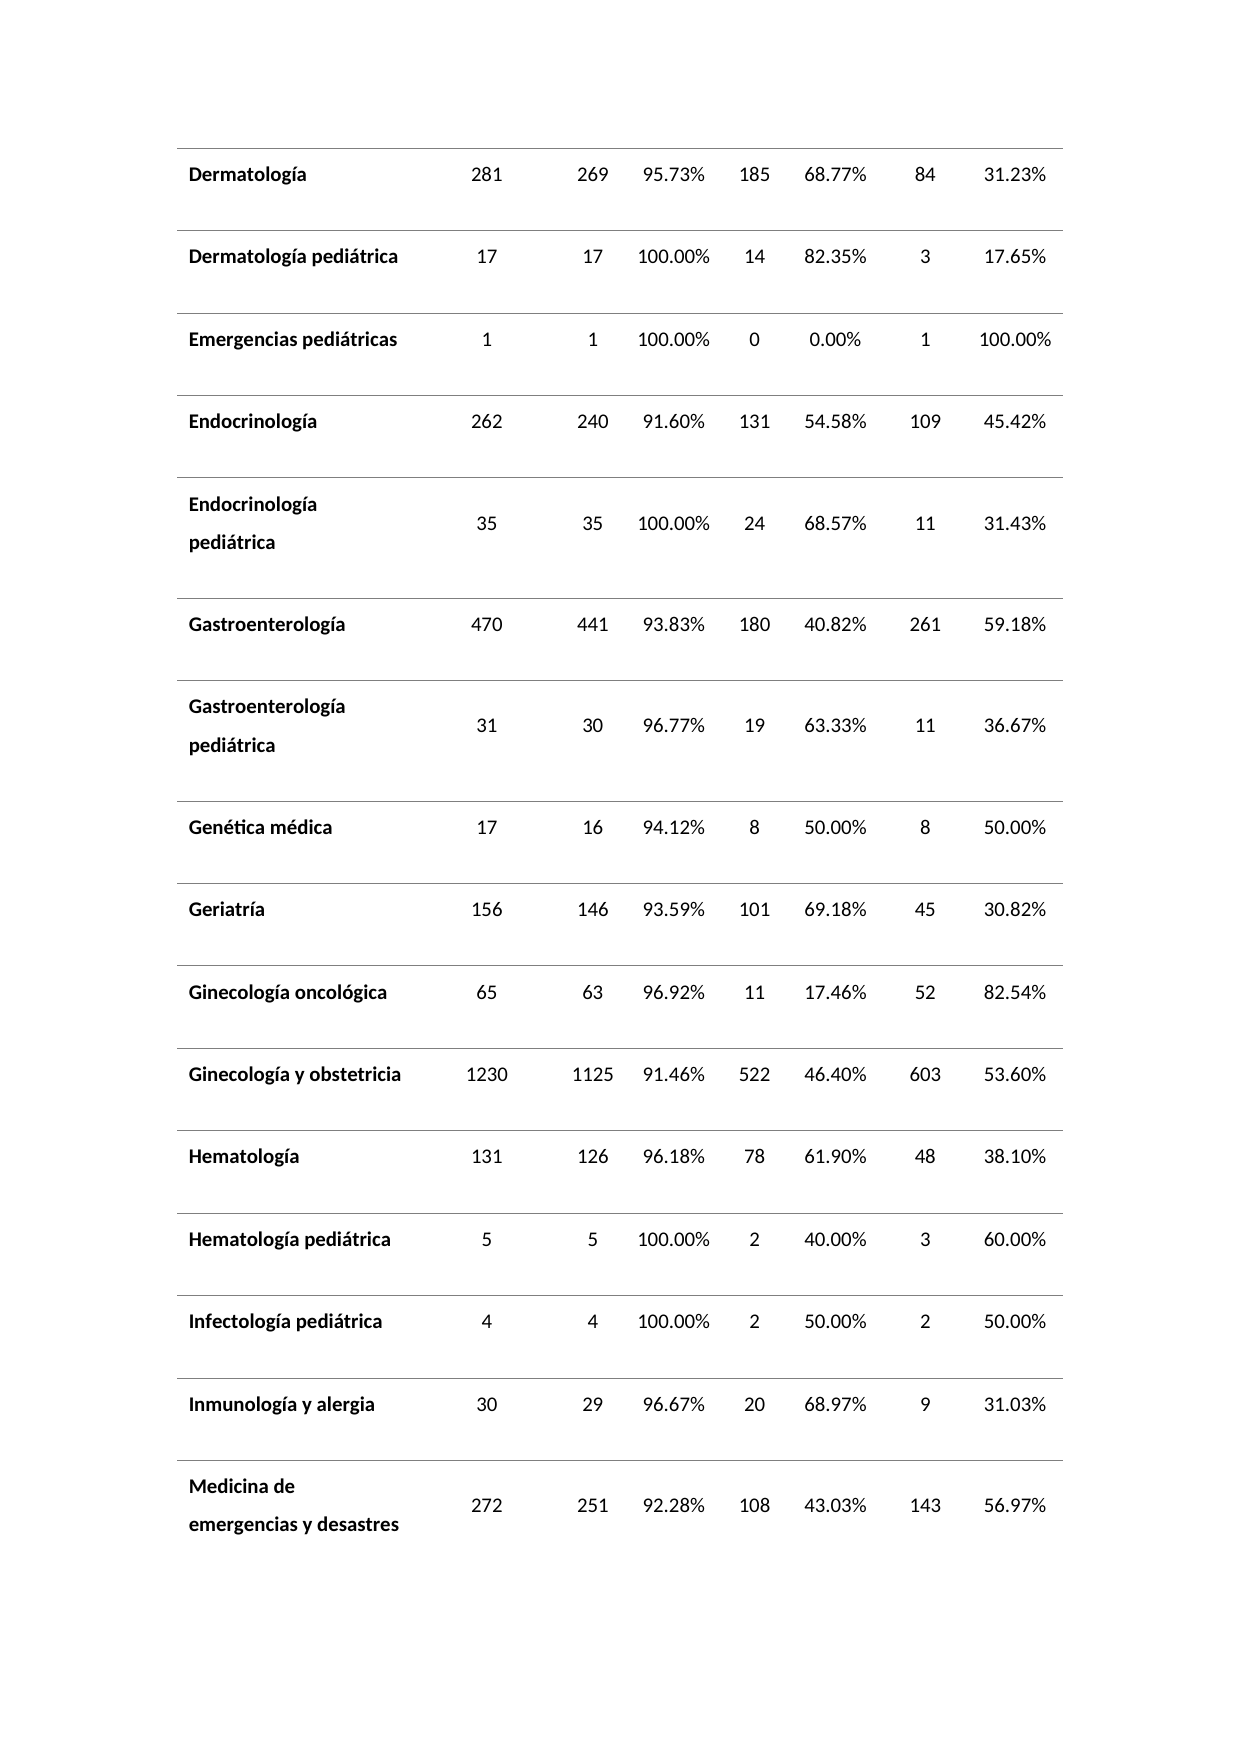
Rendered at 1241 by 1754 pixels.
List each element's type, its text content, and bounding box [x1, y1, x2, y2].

table_cell Gastroenterología [177, 599, 413, 680]
table_cell 78 [722, 1131, 787, 1213]
table_cell 17 [414, 231, 560, 312]
table_cell 84 [884, 149, 967, 230]
table_cell Genética médica [177, 802, 413, 883]
table_cell 100.00% [625, 231, 722, 312]
table_cell 50.00% [787, 802, 883, 883]
table_cell 441 [560, 599, 625, 680]
table_cell 48 [884, 1131, 967, 1213]
table_cell Infectología pediátrica [177, 1296, 413, 1377]
table_cell 143 [884, 1461, 967, 1580]
table_cell 470 [414, 599, 560, 680]
table_cell 82.54% [967, 966, 1063, 1048]
table_cell 40.00% [787, 1214, 883, 1295]
table_cell 40.82% [787, 599, 883, 680]
table_cell 69.18% [787, 884, 883, 965]
table_cell 31.03% [967, 1379, 1063, 1460]
table_cell 65 [414, 966, 560, 1048]
table_cell 24 [722, 478, 787, 598]
table_cell 63 [560, 966, 625, 1048]
table_cell 1 [560, 314, 625, 395]
table_cell 63.33% [787, 681, 883, 801]
table_cell 54.58% [787, 396, 883, 477]
table_cell 30 [414, 1379, 560, 1460]
table_cell 8 [722, 802, 787, 883]
table_cell 68.97% [787, 1379, 883, 1460]
table_cell 56.97% [967, 1461, 1063, 1580]
table_cell 269 [560, 149, 625, 230]
table_cell 100.00% [625, 1296, 722, 1377]
table_cell 156 [414, 884, 560, 965]
table_cell 29 [560, 1379, 625, 1460]
table_cell 5 [414, 1214, 560, 1295]
table_cell 126 [560, 1131, 625, 1213]
table_cell 59.18% [967, 599, 1063, 680]
table_cell 3 [884, 231, 967, 312]
table_cell 36.67% [967, 681, 1063, 801]
table_cell 603 [884, 1049, 967, 1130]
table_cell 11 [722, 966, 787, 1048]
table_cell 251 [560, 1461, 625, 1580]
table_cell 1 [884, 314, 967, 395]
table_cell 53.60% [967, 1049, 1063, 1130]
table_cell 30.82% [967, 884, 1063, 965]
table_cell 93.59% [625, 884, 722, 965]
table_cell 82.35% [787, 231, 883, 312]
table_cell Medicina de emergencias y desastres [177, 1461, 413, 1580]
table_cell 261 [884, 599, 967, 680]
table_cell 96.92% [625, 966, 722, 1048]
table_cell 131 [414, 1131, 560, 1213]
table_cell 46.40% [787, 1049, 883, 1130]
table_cell 35 [414, 478, 560, 598]
table_cell 281 [414, 149, 560, 230]
table_cell Emergencias pediátricas [177, 314, 413, 395]
table_cell Hematología [177, 1131, 413, 1213]
table_cell Dermatología pediátrica [177, 231, 413, 312]
table_cell 14 [722, 231, 787, 312]
table_cell 91.46% [625, 1049, 722, 1130]
table_cell 0 [722, 314, 787, 395]
table_cell 20 [722, 1379, 787, 1460]
table_cell 61.90% [787, 1131, 883, 1213]
table_cell 31.23% [967, 149, 1063, 230]
table_cell 4 [414, 1296, 560, 1377]
table_cell 11 [884, 681, 967, 801]
table_cell Endocrinología [177, 396, 413, 477]
table_cell 108 [722, 1461, 787, 1580]
table_cell 96.18% [625, 1131, 722, 1213]
table_cell 1125 [560, 1049, 625, 1130]
table_cell 262 [414, 396, 560, 477]
table_cell 31 [414, 681, 560, 801]
table_cell 50.00% [967, 1296, 1063, 1377]
table_cell Hematología pediátrica [177, 1214, 413, 1295]
table_cell 94.12% [625, 802, 722, 883]
table_cell 146 [560, 884, 625, 965]
table_cell Inmunología y alergia [177, 1379, 413, 1460]
table_cell 68.77% [787, 149, 883, 230]
table_cell 50.00% [787, 1296, 883, 1377]
table_cell 95.73% [625, 149, 722, 230]
table_cell 11 [884, 478, 967, 598]
table_cell 522 [722, 1049, 787, 1130]
table_cell 17 [560, 231, 625, 312]
table_cell 100.00% [625, 314, 722, 395]
table_cell 180 [722, 599, 787, 680]
table_cell 100.00% [967, 314, 1063, 395]
table_cell 109 [884, 396, 967, 477]
table_cell 60.00% [967, 1214, 1063, 1295]
table_cell 45.42% [967, 396, 1063, 477]
table_cell 272 [414, 1461, 560, 1580]
table_cell 4 [560, 1296, 625, 1377]
table_cell 3 [884, 1214, 967, 1295]
table_cell Geriatría [177, 884, 413, 965]
table_cell 45 [884, 884, 967, 965]
table_cell 17.65% [967, 231, 1063, 312]
table_cell 1230 [414, 1049, 560, 1130]
table_cell 38.10% [967, 1131, 1063, 1213]
table_cell 17 [414, 802, 560, 883]
table_cell 35 [560, 478, 625, 598]
table_cell 30 [560, 681, 625, 801]
table_cell Ginecología oncológica [177, 966, 413, 1048]
table_cell 1 [414, 314, 560, 395]
table_cell 2 [722, 1296, 787, 1377]
table_cell 92.28% [625, 1461, 722, 1580]
table_cell 91.60% [625, 396, 722, 477]
table_cell 8 [884, 802, 967, 883]
table_cell 185 [722, 149, 787, 230]
table_cell 101 [722, 884, 787, 965]
table_cell 0.00% [787, 314, 883, 395]
table_cell 2 [722, 1214, 787, 1295]
table_cell 93.83% [625, 599, 722, 680]
table_cell 131 [722, 396, 787, 477]
table_cell 9 [884, 1379, 967, 1460]
table_cell 19 [722, 681, 787, 801]
table_cell 5 [560, 1214, 625, 1295]
table_cell 50.00% [967, 802, 1063, 883]
table_cell Ginecología y obstetricia [177, 1049, 413, 1130]
table_cell Gastroenterología pediátrica [177, 681, 413, 801]
table_cell 43.03% [787, 1461, 883, 1580]
table_cell 52 [884, 966, 967, 1048]
table_cell 96.77% [625, 681, 722, 801]
table_cell 240 [560, 396, 625, 477]
table_cell 100.00% [625, 1214, 722, 1295]
table_cell 31.43% [967, 478, 1063, 598]
table_cell Dermatología [177, 149, 413, 230]
table_cell 68.57% [787, 478, 883, 598]
table_cell 96.67% [625, 1379, 722, 1460]
table_cell Endocrinología pediátrica [177, 478, 413, 598]
table_cell 17.46% [787, 966, 883, 1048]
table_cell 100.00% [625, 478, 722, 598]
table_cell 2 [884, 1296, 967, 1377]
table_cell 16 [560, 802, 625, 883]
